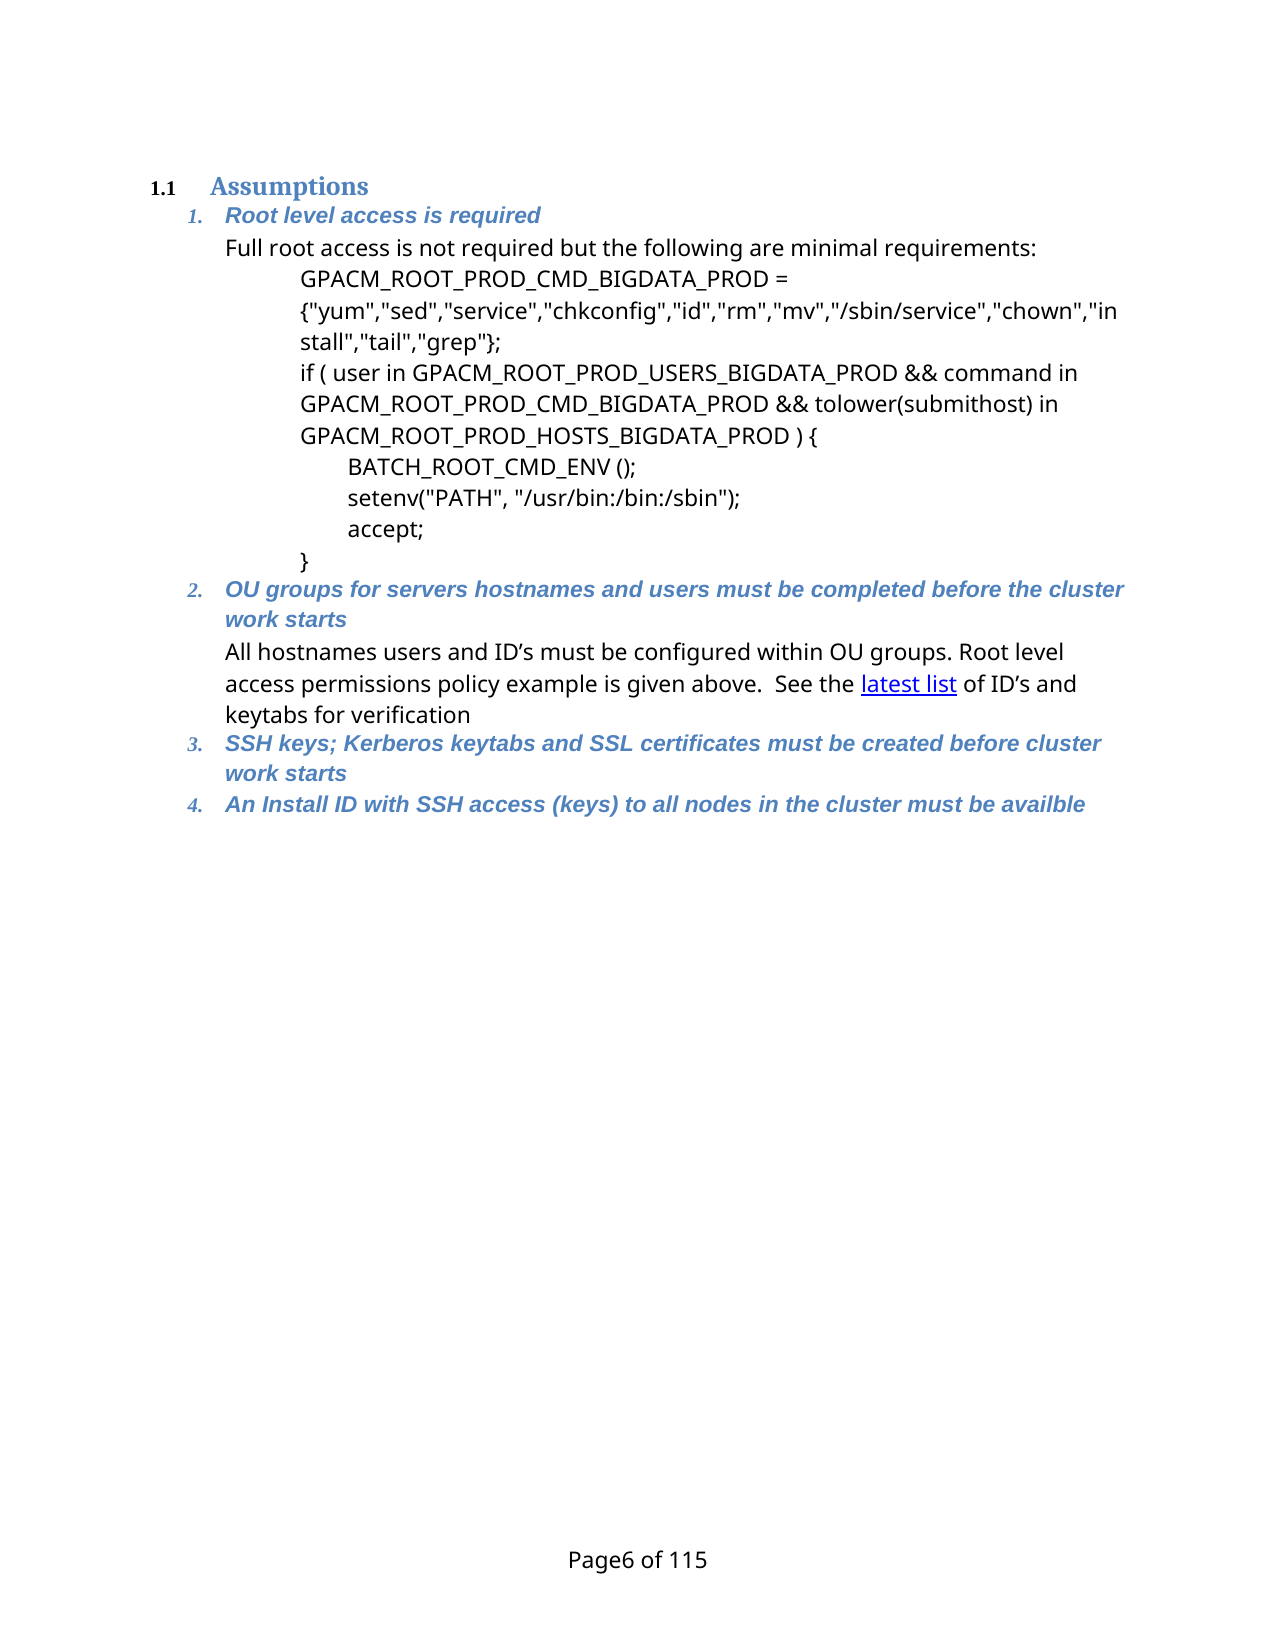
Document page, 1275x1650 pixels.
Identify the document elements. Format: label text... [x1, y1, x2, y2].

text Full root access is not required but the following are minimal requirements: [225, 232, 1125, 263]
list Root level access is required [187, 202, 1125, 228]
subtitle Assumptions [150, 171, 1125, 202]
text All hostnames users and ID’s must be configured within OU groups. Root level access permissions policy example is given above. See the latest list of ID’s and keytabs for verification [225, 636, 1125, 730]
list SSH keys; Kerberos keytabs and SSL certificates must be created before cluster work starts [187, 730, 1125, 787]
text BATCH_ROOT_CMD_ENV (); [300, 451, 1125, 482]
text if ( user in GPACM_ROOT_PROD_USERS_BIGDATA_PROD && command in GPACM_ROOT_PROD_CMD_BIGDATA_PROD && tolower(submithost) in GPACM_ROOT_PROD_HOSTS_BIGDATA_PROD ) { [300, 357, 1125, 451]
list An Install ID with SSH access (keys) to all nodes in the cluster must be availble [187, 791, 1125, 817]
text } [300, 545, 1125, 576]
text GPACM_ROOT_PROD_CMD_BIGDATA_PROD = {"yum","sed","service","chkconfig","id","rm","mv","/sbin/service","chown","install","tail","grep"}; [300, 263, 1125, 357]
list OU groups for servers hostnames and users must be completed before the cluster work starts [187, 576, 1125, 632]
text accept; [300, 513, 1125, 545]
text setenv("PATH", "/usr/bin:/bin:/sbin"); [300, 482, 1125, 513]
